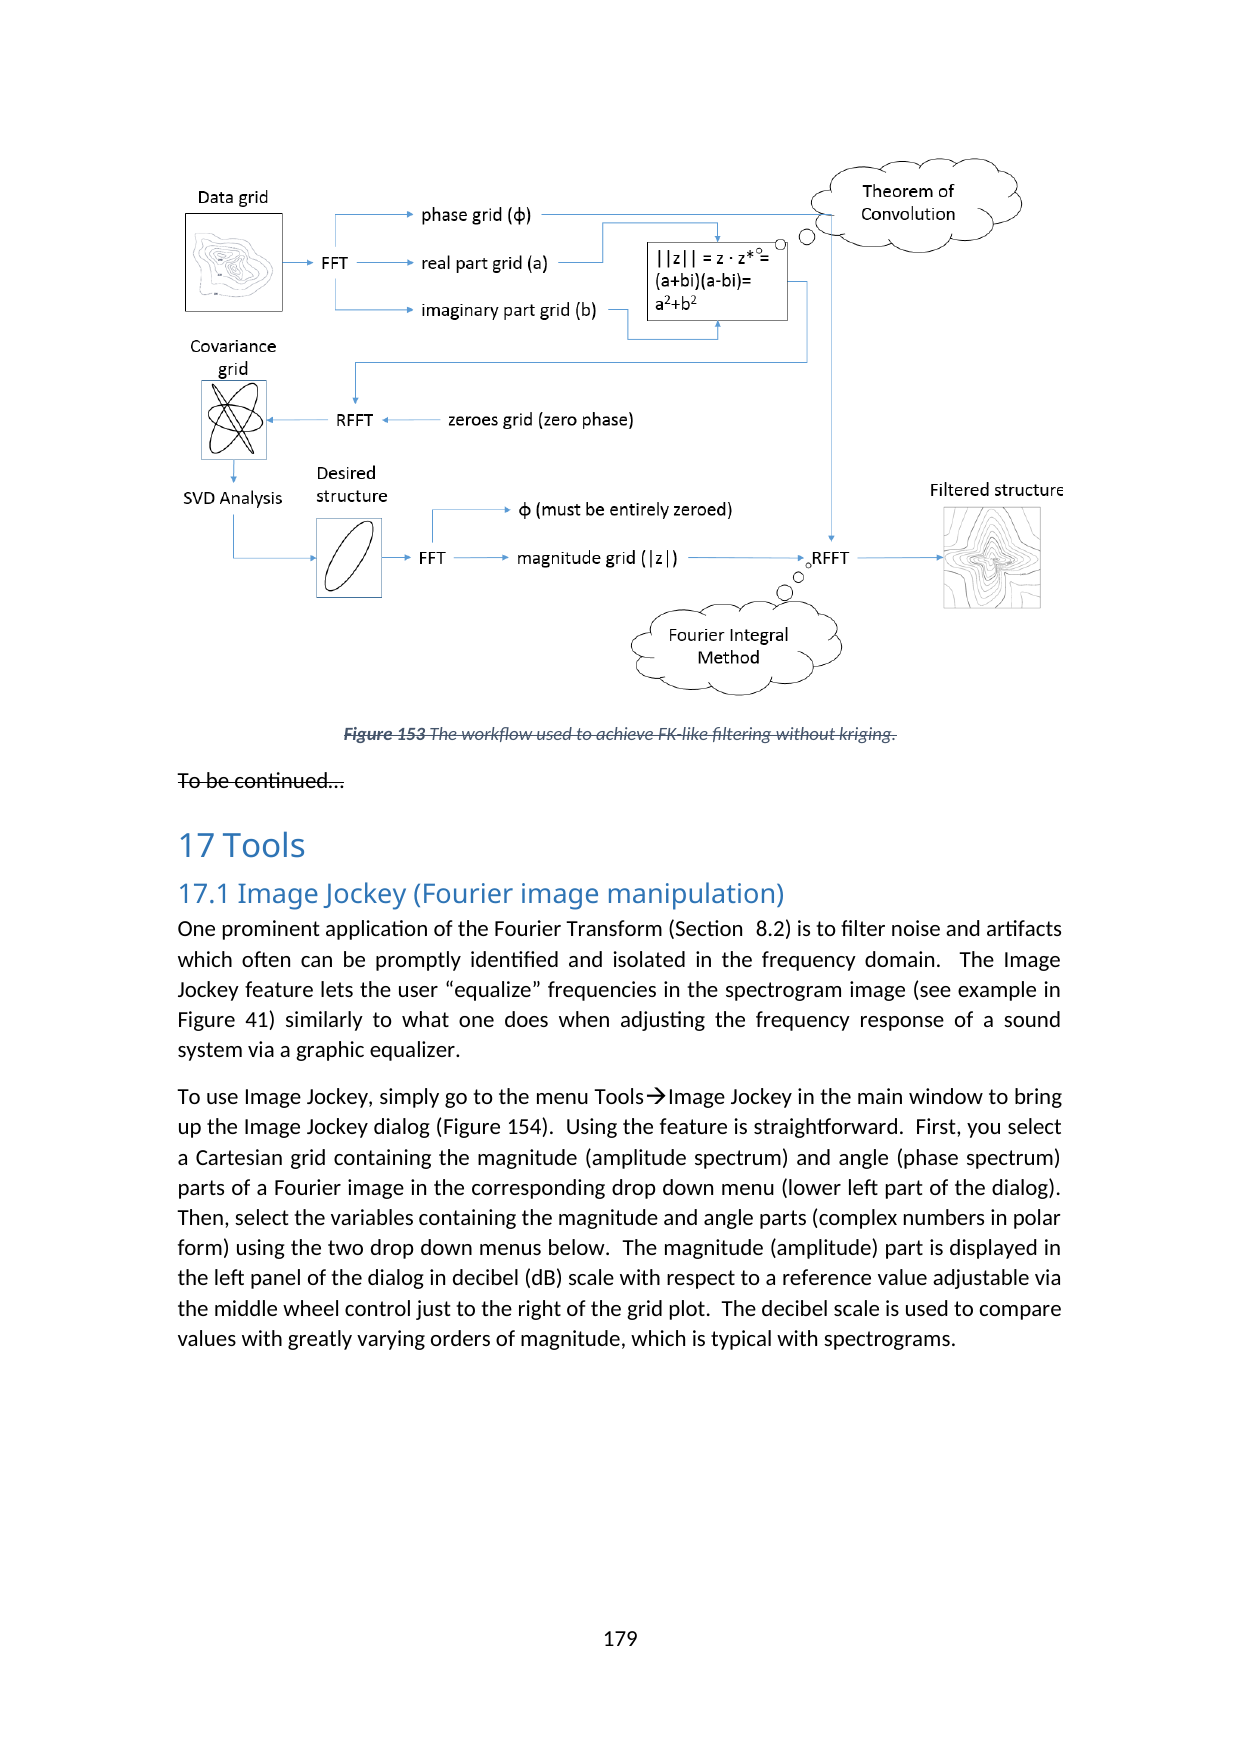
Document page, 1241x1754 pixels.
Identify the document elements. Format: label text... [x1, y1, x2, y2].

subtitle Tools [177, 822, 1063, 867]
text One prominent application of the Fourier Transform (Section 8.2) is to filter noise and artifacts which often can be promptly identified and isolated in the frequency domain. The Image Jockey feature lets the user “equalize” frequencies in the spectrogram image (see example in Figure 41) similarly to what one does when adjusting the frequency response of a sound system via a graphic equalizer. [177, 914, 1063, 1063]
text Figure 153 The workflow used to achieve FK-like filtering without kriging. [177, 723, 1063, 746]
text To be continued… [177, 766, 1063, 794]
subtitle Image Jockey (Fourier image manipulation) [177, 875, 1063, 912]
text To use Image Jockey, simply go to the menu ToolsImage Jockey in the main window to bring up the Image Jockey dialog (Figure 154). Using the feature is straightforward. First, you select a Cartesian grid containing the magnitude (amplitude spectrum) and angle (phase spectrum) parts of a Fourier image in the corresponding drop down menu (lower left part of the dialog). Then, select the variables containing the magnitude and angle parts (complex numbers in polar form) using the two drop down menus below. The magnitude (amplitude) part is displayed in the left panel of the dialog in decibel (dB) scale with respect to a reference value adjustable via the middle wheel control just to the right of the grid plot. The decibel scale is used to compare values with greatly varying orders of magnitude, which is typical with spectrograms. [177, 1082, 1063, 1352]
picture [177, 147, 1063, 704]
